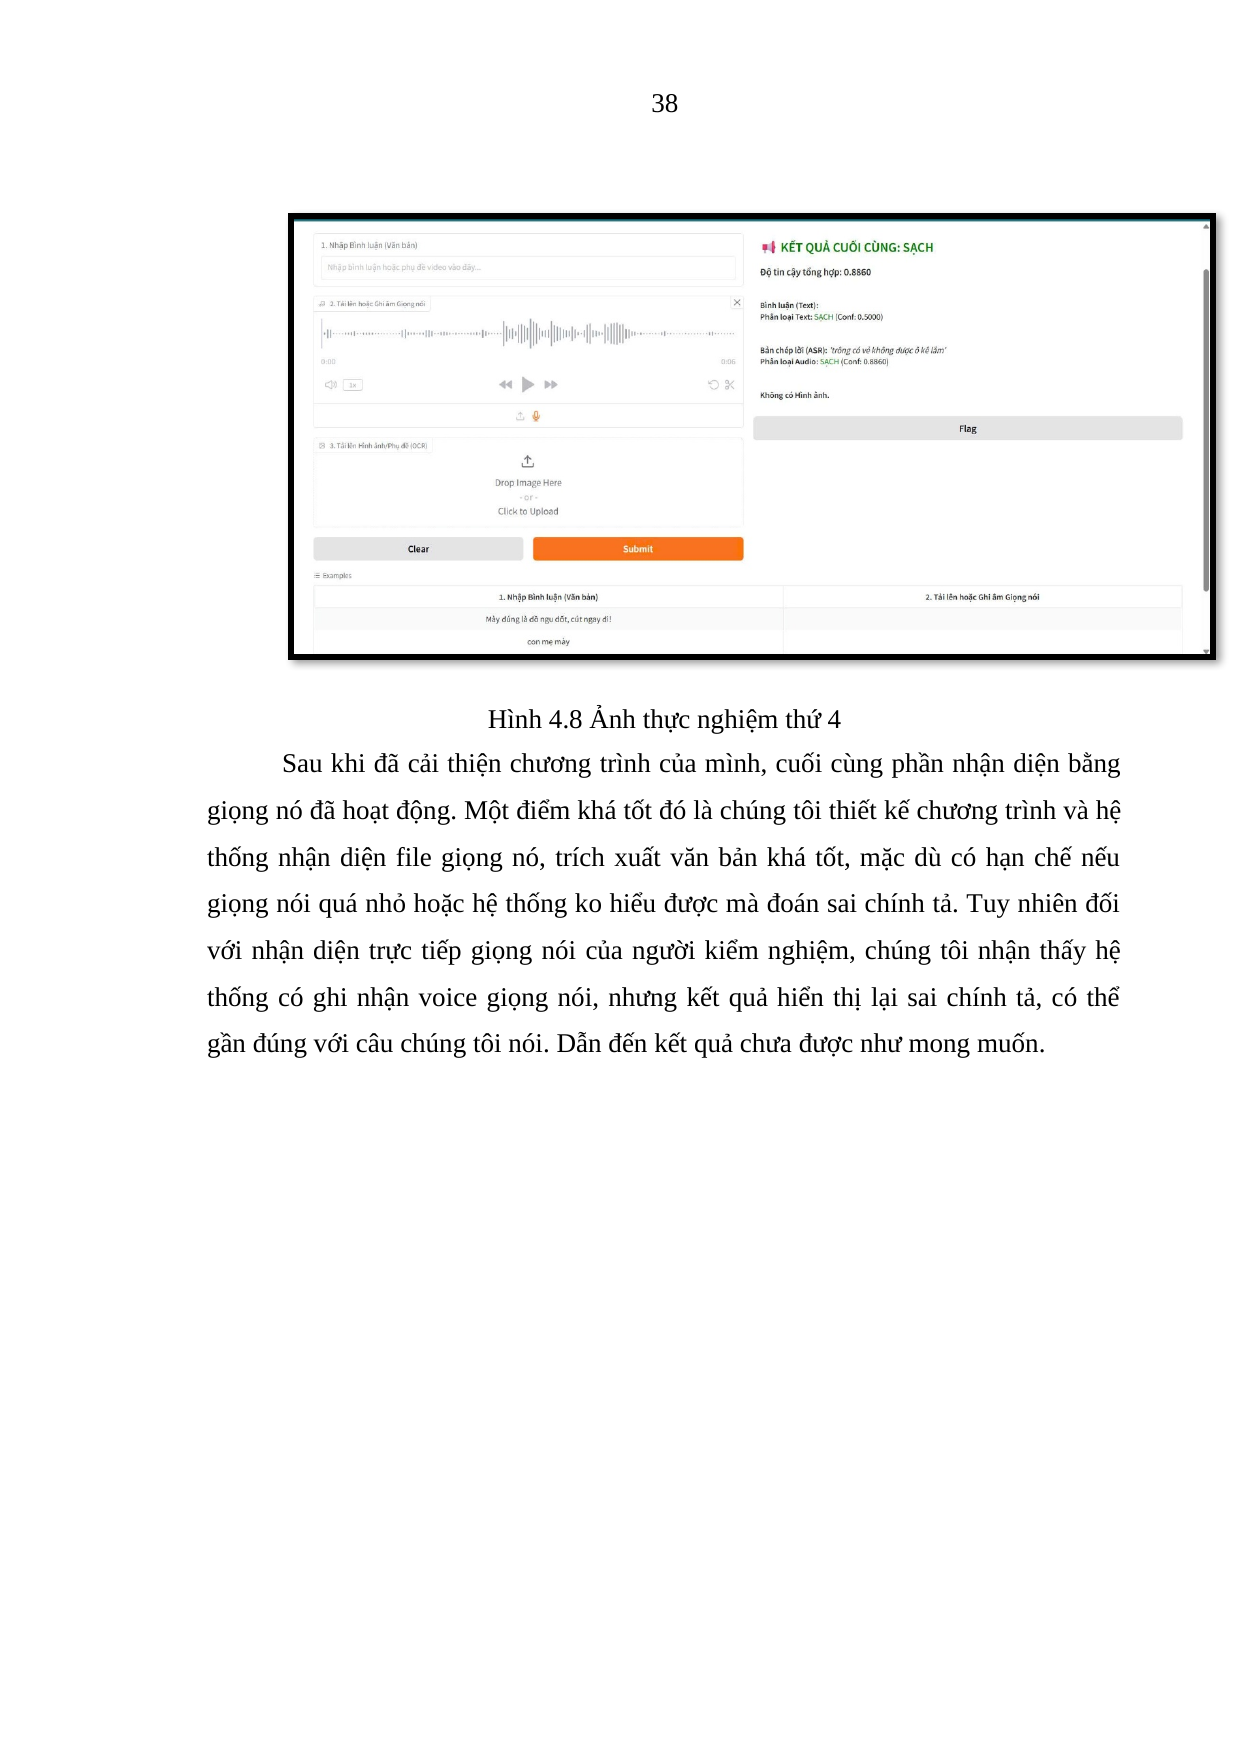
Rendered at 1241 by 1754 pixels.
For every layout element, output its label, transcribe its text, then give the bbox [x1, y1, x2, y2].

text Sau khi đã cải thiện chương trình của mình, cuối cùng phần nhận diện bằng giọng nó đã hoạt động. Một điểm khá tốt đó là chúng tôi thiết kế chương trình và hệ thống nhận diện file giọng nó, trích xuất văn bản khá tốt, mặc dù có hạn chế nếu giọng nói quá nhỏ hoặc hệ thống ko hiểu được mà đoán sai chính tả. Tuy nhiên đối với nhận diện trực tiếp giọng nói của người kiểm nghiệm, chúng tôi nhận thấy hệ thống có ghi nhận voice giọng nói, nhưng kết quả hiển thị lại sai chính tả, có thể gần đúng với câu chúng tôi nói. Dẫn đến kết quả chưa được như mong muốn. [207, 747, 1122, 1058]
picture [294, 219, 1210, 654]
